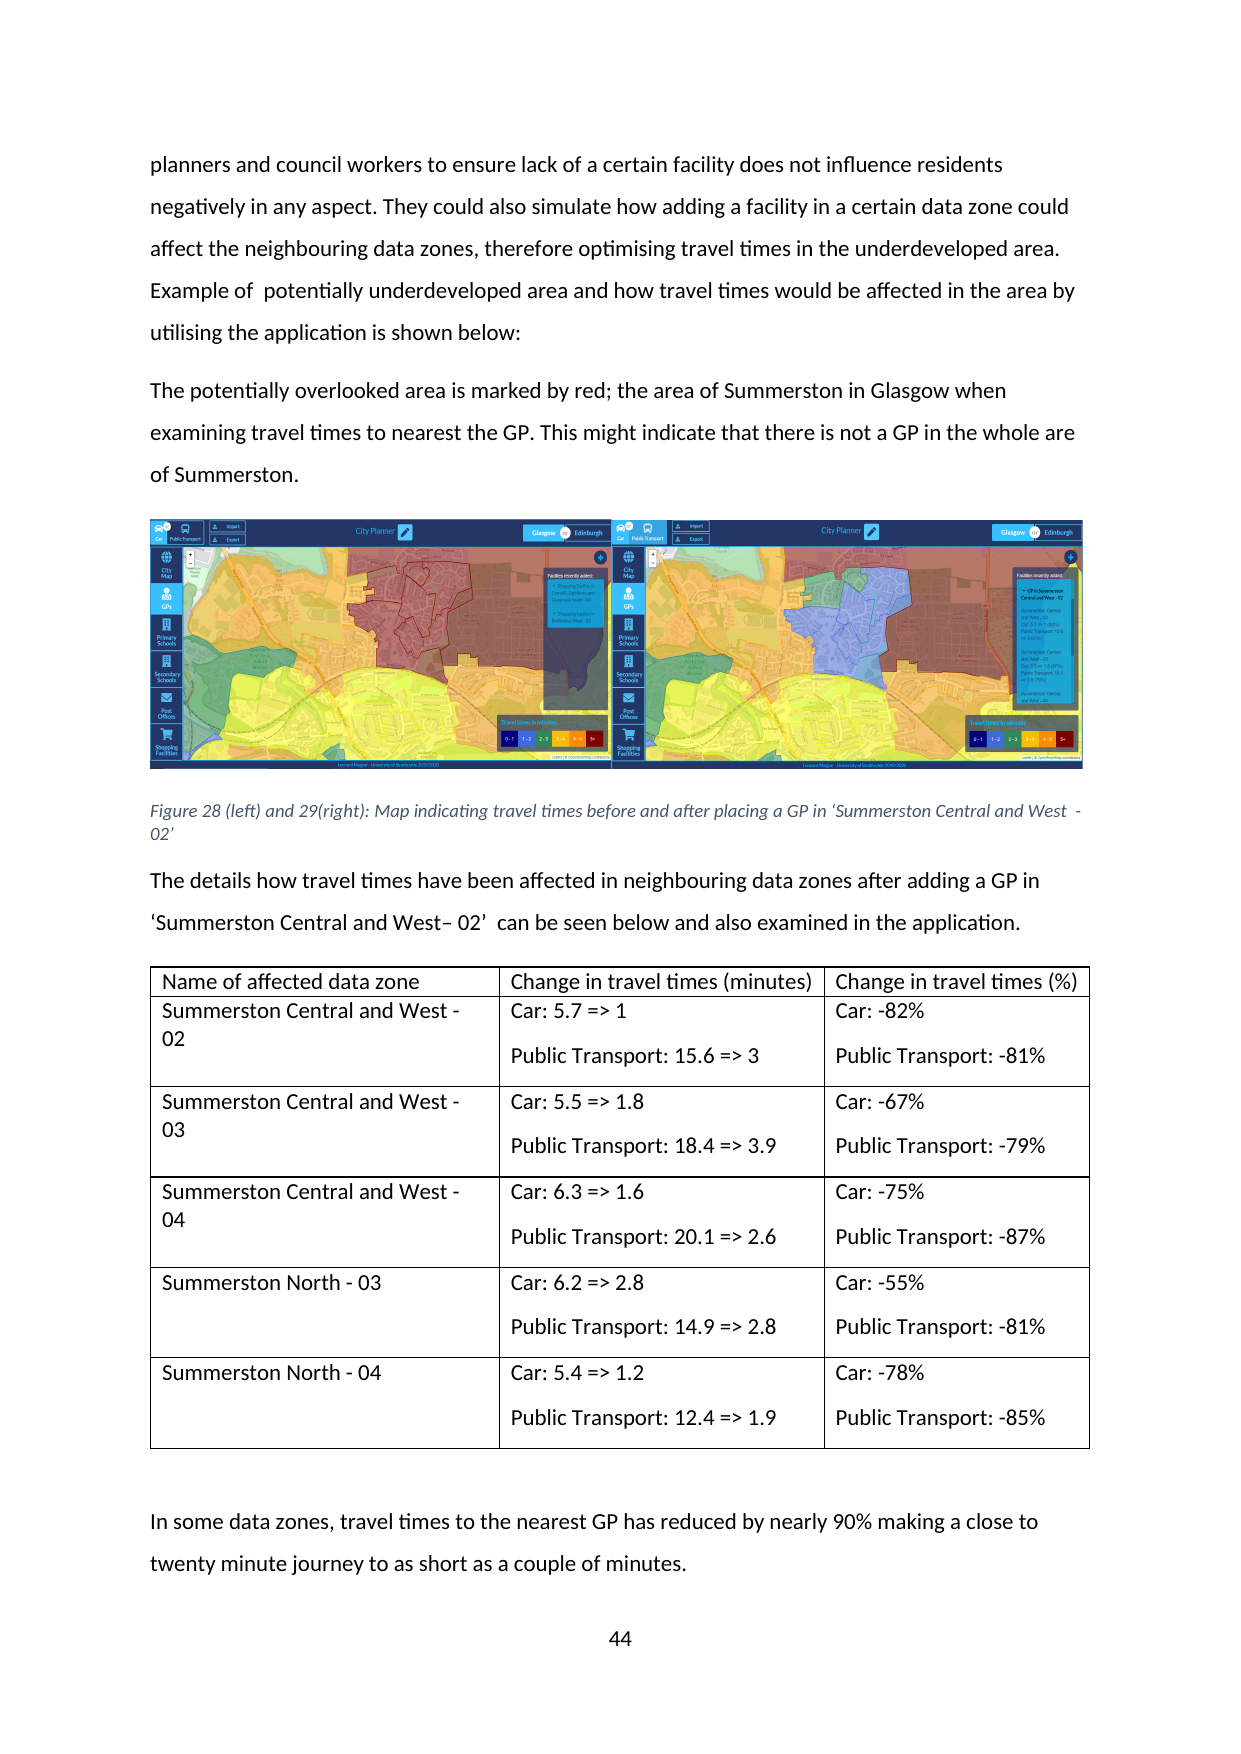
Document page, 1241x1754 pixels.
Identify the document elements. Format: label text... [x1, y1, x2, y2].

text Figure 28 (left) and 29(right): Map indicating travel times before and after placing a GP in ‘Summerston Central and West - 02’ [150, 799, 1090, 845]
text The potentially overlooked area is marked by red; the area of Summerston in Glasgow when examining travel times to nearest the GP. This might indicate that there is not a GP in the whole are of Summerston. [150, 377, 1090, 488]
table_cell Car: -82% Public Transport: -81% [825, 997, 1089, 1086]
table_cell Car: 5.7 => 1 Public Transport: 15.6 => 3 [500, 997, 824, 1086]
table_cell Car: -75% Public Transport: -87% [825, 1178, 1089, 1267]
table_cell Summerston Central and West - 04 [151, 1178, 499, 1267]
text The details how travel times have been affected in neighbouring data zones after adding a GP in ‘Summerston Central and West– 02’ can be seen below and also examined in the application. [150, 866, 1090, 936]
table_cell Summerston Central and West - 02 [151, 997, 499, 1086]
table_cell Summerston Central and West - 03 [151, 1087, 499, 1176]
table_cell Car: -55% Public Transport: -81% [825, 1268, 1089, 1357]
text In some data zones, travel times to the nearest GP has reduced by nearly 90% making a close to twenty minute journey to as short as a couple of minutes. [150, 1507, 1090, 1577]
table_cell Car: -67% Public Transport: -79% [825, 1087, 1089, 1176]
table_cell Car: 5.5 => 1.8 Public Transport: 18.4 => 3.9 [500, 1087, 824, 1176]
table_cell Summerston North - 04 [151, 1358, 499, 1448]
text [150, 150, 1090, 346]
table_header Change in travel times (%) [825, 968, 1089, 996]
table_cell Car: 6.3 => 1.6 Public Transport: 20.1 => 2.6 [500, 1178, 824, 1267]
picture [150, 519, 1083, 769]
table_cell Car: 5.4 => 1.2 Public Transport: 12.4 => 1.9 [500, 1358, 824, 1448]
table_header Name of affected data zone [151, 968, 499, 996]
table_cell Car: 6.2 => 2.8 Public Transport: 14.9 => 2.8 [500, 1268, 824, 1357]
table_cell Car: -78% Public Transport: -85% [825, 1358, 1089, 1448]
table_header Change in travel times (minutes) [500, 968, 824, 996]
table_cell Summerston North - 03 [151, 1268, 499, 1357]
